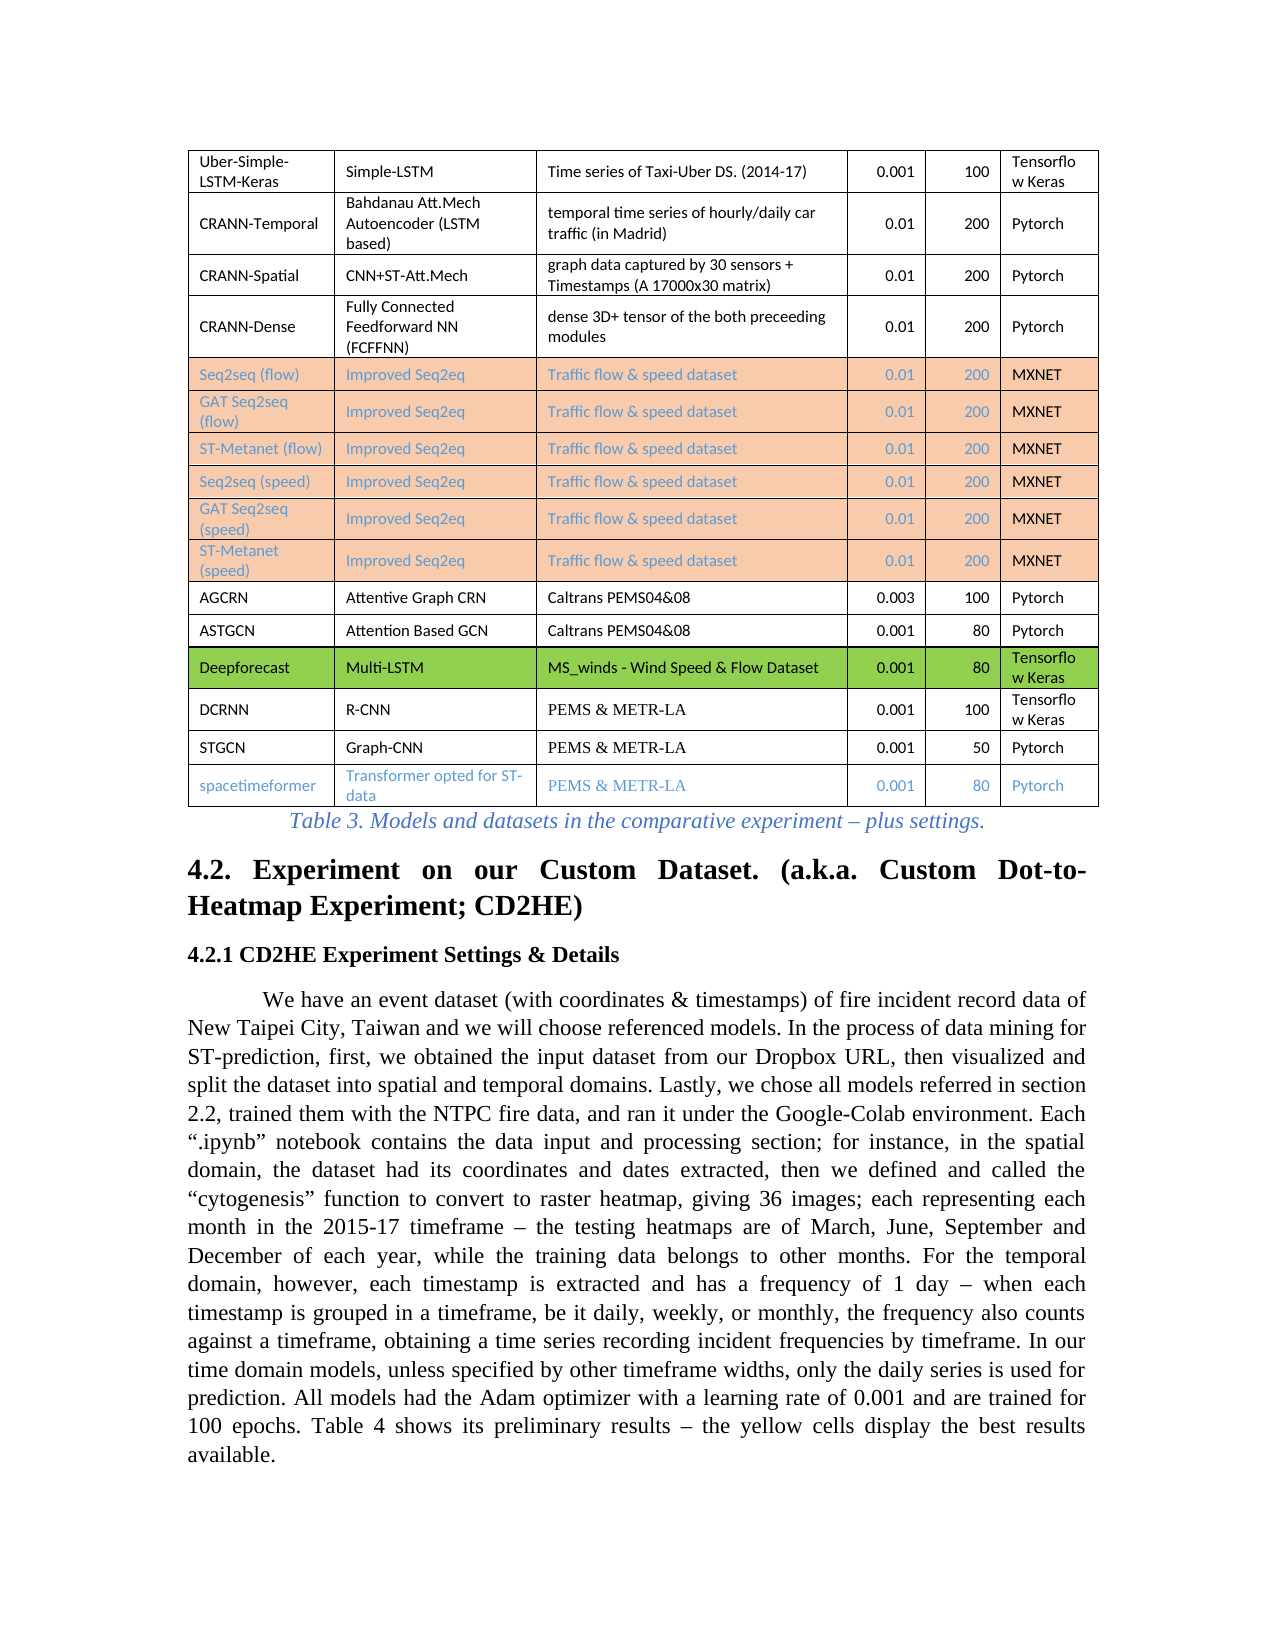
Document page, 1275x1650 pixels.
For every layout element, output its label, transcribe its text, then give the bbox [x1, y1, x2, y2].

table_cell 200 [926, 358, 1000, 390]
table_cell Caltrans PEMS04&08 [537, 615, 847, 646]
table_cell Traffic flow & speed dataset [537, 466, 847, 497]
table_cell 100 [926, 151, 1000, 192]
table_cell spacetimeformer [189, 765, 334, 806]
table_cell Pytorch [1001, 731, 1098, 764]
table_cell Traffic flow & speed dataset [537, 499, 847, 539]
table_cell CNN+ST-Att.Mech [335, 255, 536, 295]
table_cell 0.01 [848, 296, 925, 357]
table_cell 0.01 [848, 193, 925, 254]
table_cell MXNET [1001, 466, 1098, 497]
table_cell Seq2seq (flow) [189, 358, 334, 390]
table_cell MXNET [1001, 540, 1098, 581]
table_cell Traffic flow & speed dataset [537, 433, 847, 464]
table_cell 200 [926, 193, 1000, 254]
table_cell 80 [926, 648, 1000, 688]
table_cell R-CNN [335, 689, 536, 730]
table_cell 80 [926, 765, 1000, 806]
text 4.2.1 CD2HE Experiment Settings & Details [187, 941, 1087, 967]
table_cell Uber-Simple-LSTM-Keras [189, 151, 334, 192]
table_cell Improved Seq2eq [335, 540, 536, 581]
table_cell PEMS & METR-LA [537, 731, 847, 764]
table_cell temporal time series of hourly/daily car traffic (in Madrid) [537, 193, 847, 254]
table_cell Seq2seq (speed) [189, 466, 334, 497]
table_cell CRANN-Temporal [189, 193, 334, 254]
table_cell 100 [926, 689, 1000, 730]
table_cell STGCN [189, 731, 334, 764]
table_cell DCRNN [189, 689, 334, 730]
table_cell 200 [926, 540, 1000, 581]
text 4.2. Experiment on our Custom Dataset. (a.k.a. Custom Dot-to-Heatmap Experiment; CD2HE) [187, 852, 1087, 922]
table_cell 0.01 [848, 466, 925, 497]
table_cell Traffic flow & speed dataset [537, 358, 847, 390]
table_cell 0.001 [848, 689, 925, 730]
table_cell Tensorflow Keras [1001, 151, 1098, 192]
table_cell 0.003 [848, 582, 925, 613]
table_cell CRANN-Dense [189, 296, 334, 357]
table_cell Pytorch [1001, 193, 1098, 254]
table_cell 0.01 [848, 499, 925, 539]
table_cell 200 [926, 433, 1000, 464]
table_cell 0.001 [848, 151, 925, 192]
table_cell Improved Seq2eq [335, 391, 536, 432]
text Table 3. Models and datasets in the comparative experiment – plus settings. [187, 807, 1087, 833]
table_cell 100 [926, 582, 1000, 613]
table_cell 200 [926, 255, 1000, 295]
table_cell MS_winds - Wind Speed & Flow Dataset [537, 648, 847, 688]
table_cell Improved Seq2eq [335, 499, 536, 539]
table_cell Improved Seq2eq [335, 466, 536, 497]
table_cell Traffic flow & speed dataset [537, 540, 847, 581]
table_cell Tensorflow Keras [1001, 648, 1098, 688]
table_cell 200 [926, 296, 1000, 357]
table_cell Pytorch [1001, 296, 1098, 357]
table_cell Fully Connected Feedforward NN (FCFFNN) [335, 296, 536, 357]
table_cell Improved Seq2eq [335, 358, 536, 390]
table_cell Transformer opted for ST-data [335, 765, 536, 806]
table_cell MXNET [1001, 499, 1098, 539]
table_cell ST-Metanet (flow) [189, 433, 334, 464]
table_cell 0.001 [848, 648, 925, 688]
table_cell Improved Seq2eq [335, 433, 536, 464]
table_cell MXNET [1001, 433, 1098, 464]
table_cell Traffic flow & speed dataset [537, 391, 847, 432]
table_cell ST-Metanet (speed) [189, 540, 334, 581]
table_cell Pytorch [1001, 582, 1098, 613]
table_cell 200 [926, 499, 1000, 539]
table_cell Graph-CNN [335, 731, 536, 764]
table_cell Tensorflow Keras [1001, 689, 1098, 730]
table_cell 80 [926, 615, 1000, 646]
table_cell 0.001 [848, 731, 925, 764]
table_cell 0.001 [848, 765, 925, 806]
table_cell Multi-LSTM [335, 648, 536, 688]
table_cell Time series of Taxi-Uber DS. (2014-17) [537, 151, 847, 192]
table_cell PEMS & METR-LA [537, 689, 847, 730]
table_cell 0.01 [848, 358, 925, 390]
table_cell MXNET [1001, 391, 1098, 432]
table_cell AGCRN [189, 582, 334, 613]
table_cell dense 3D+ tensor of the both preceeding modules [537, 296, 847, 357]
table_cell 50 [926, 731, 1000, 764]
table_cell 0.01 [848, 540, 925, 581]
table_cell Simple-LSTM [335, 151, 536, 192]
table_cell 200 [926, 466, 1000, 497]
table_cell PEMS & METR-LA [537, 765, 847, 806]
table_cell Pytorch [1001, 615, 1098, 646]
table_cell Deepforecast [189, 648, 334, 688]
table_cell 0.01 [848, 391, 925, 432]
table_cell 0.01 [848, 255, 925, 295]
table_cell Pytorch [1001, 255, 1098, 295]
table_cell Attentive Graph CRN [335, 582, 536, 613]
table_cell 0.001 [848, 615, 925, 646]
table_cell 200 [926, 391, 1000, 432]
table_cell Pytorch [1001, 765, 1098, 806]
table_cell Attention Based GCN [335, 615, 536, 646]
table_cell Caltrans PEMS04&08 [537, 582, 847, 613]
text We have an event dataset (with coordinates & timestamps) of fire incident record data of New Taipei City, Taiwan and we will choose referenced models. In the process of data mining for ST-prediction, first, we obtained the input dataset from our Dropbox URL, then visualized and split the dataset into spatial and temporal domains. Lastly, we chose all models referred in section 2.2, trained them with the NTPC fire data, and ran it under the Google-Colab environment. Each “.ipynb” notebook contains the data input and processing section; for instance, in the spatial domain, the dataset had its coordinates and dates extracted, then we defined and called the “cytogenesis” function to convert to raster heatmap, giving 36 images; each representing each month in the 2015-17 timeframe – the testing heatmaps are of March, June, September and December of each year, while the training data belongs to other months. For the temporal domain, however, each timestamp is extracted and has a frequency of 1 day – when each timestamp is grouped in a timeframe, be it daily, weekly, or monthly, the frequency also counts against a timeframe, obtaining a time series recording incident frequencies by timeframe. In our time domain models, unless specified by other timeframe widths, only the daily series is used for prediction. All models had the Adam optimizer with a learning rate of 0.001 and are trained for 100 epochs. Table 4 shows its preliminary results – the yellow cells display the best results available. [187, 986, 1087, 1467]
table_cell graph data captured by 30 sensors + Timestamps (A 17000x30 matrix) [537, 255, 847, 295]
table_cell MXNET [1001, 358, 1098, 390]
table_cell CRANN-Spatial [189, 255, 334, 295]
table_cell ASTGCN [189, 615, 334, 646]
table_cell 0.01 [848, 433, 925, 464]
table_cell Bahdanau Att.Mech Autoencoder (LSTM based) [335, 193, 536, 254]
table_cell GAT Seq2seq (flow) [189, 391, 334, 432]
table_cell GAT Seq2seq (speed) [189, 499, 334, 539]
